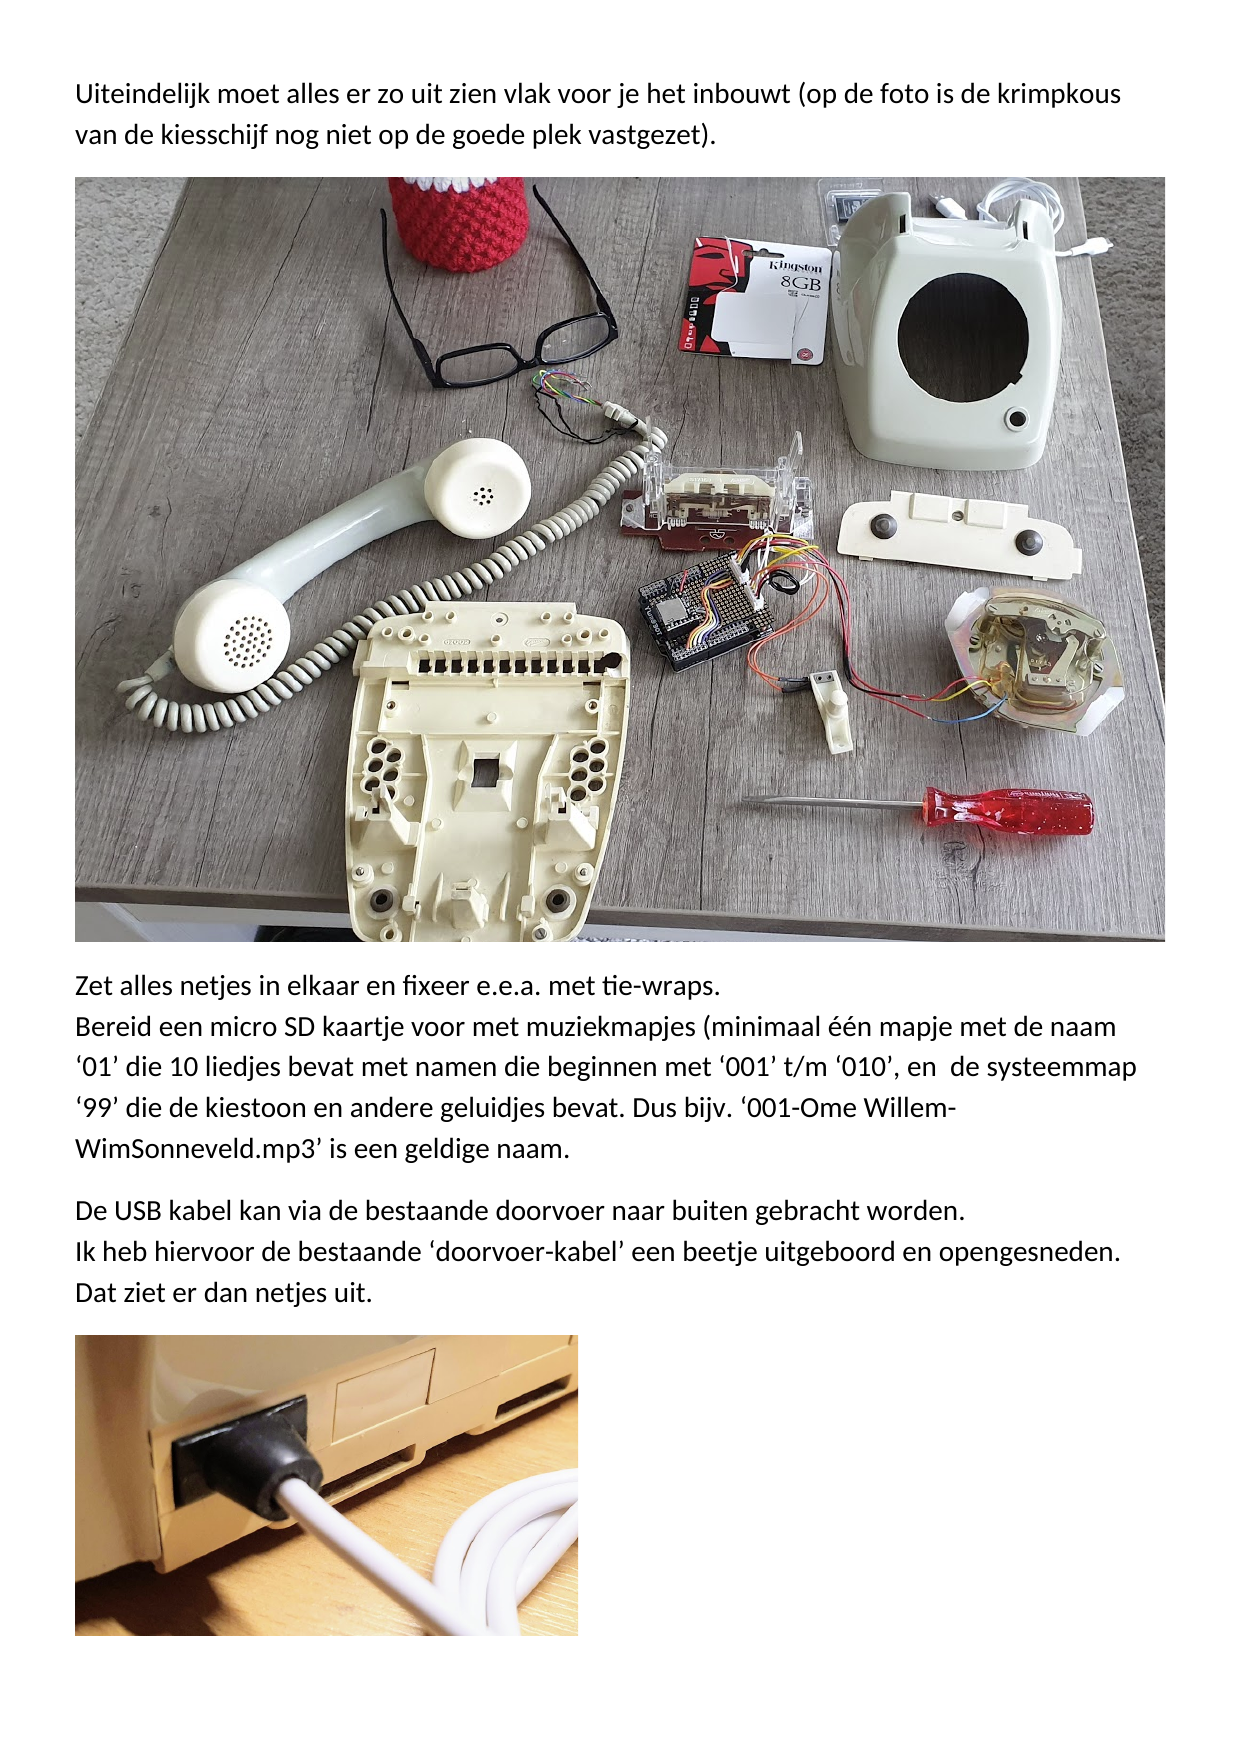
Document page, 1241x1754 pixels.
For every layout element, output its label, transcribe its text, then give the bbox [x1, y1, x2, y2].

text Zet alles netjes in elkaar en fixeer e.e.a. met tie-wraps. Bereid een micro SD kaartje voor met muziekmapjes (minimaal één mapje met de naam ‘01’ die 10 liedjes bevat met namen die beginnen met ‘001’ t/m ‘010’, en de systeemmap ‘99’ die de kiestoon en andere geluidjes bevat. Dus bijv. ‘001-Ome Willem-WimSonneveld.mp3’ is een geldige naam. [75, 967, 1165, 1166]
picture [75, 177, 1166, 942]
picture [75, 1335, 579, 1636]
text Uiteindelijk moet alles er zo uit zien vlak voor je het inbouwt (op de foto is de krimpkous van de kiesschijf nog niet op de goede plek vastgezet). [75, 75, 1165, 152]
text De USB kabel kan via de bestaande doorvoer naar buiten gebracht worden. Ik heb hiervoor de bestaande ‘doorvoer-kabel’ een beetje uitgeboord en opengesneden. Dat ziet er dan netjes uit. [75, 1192, 1165, 1310]
